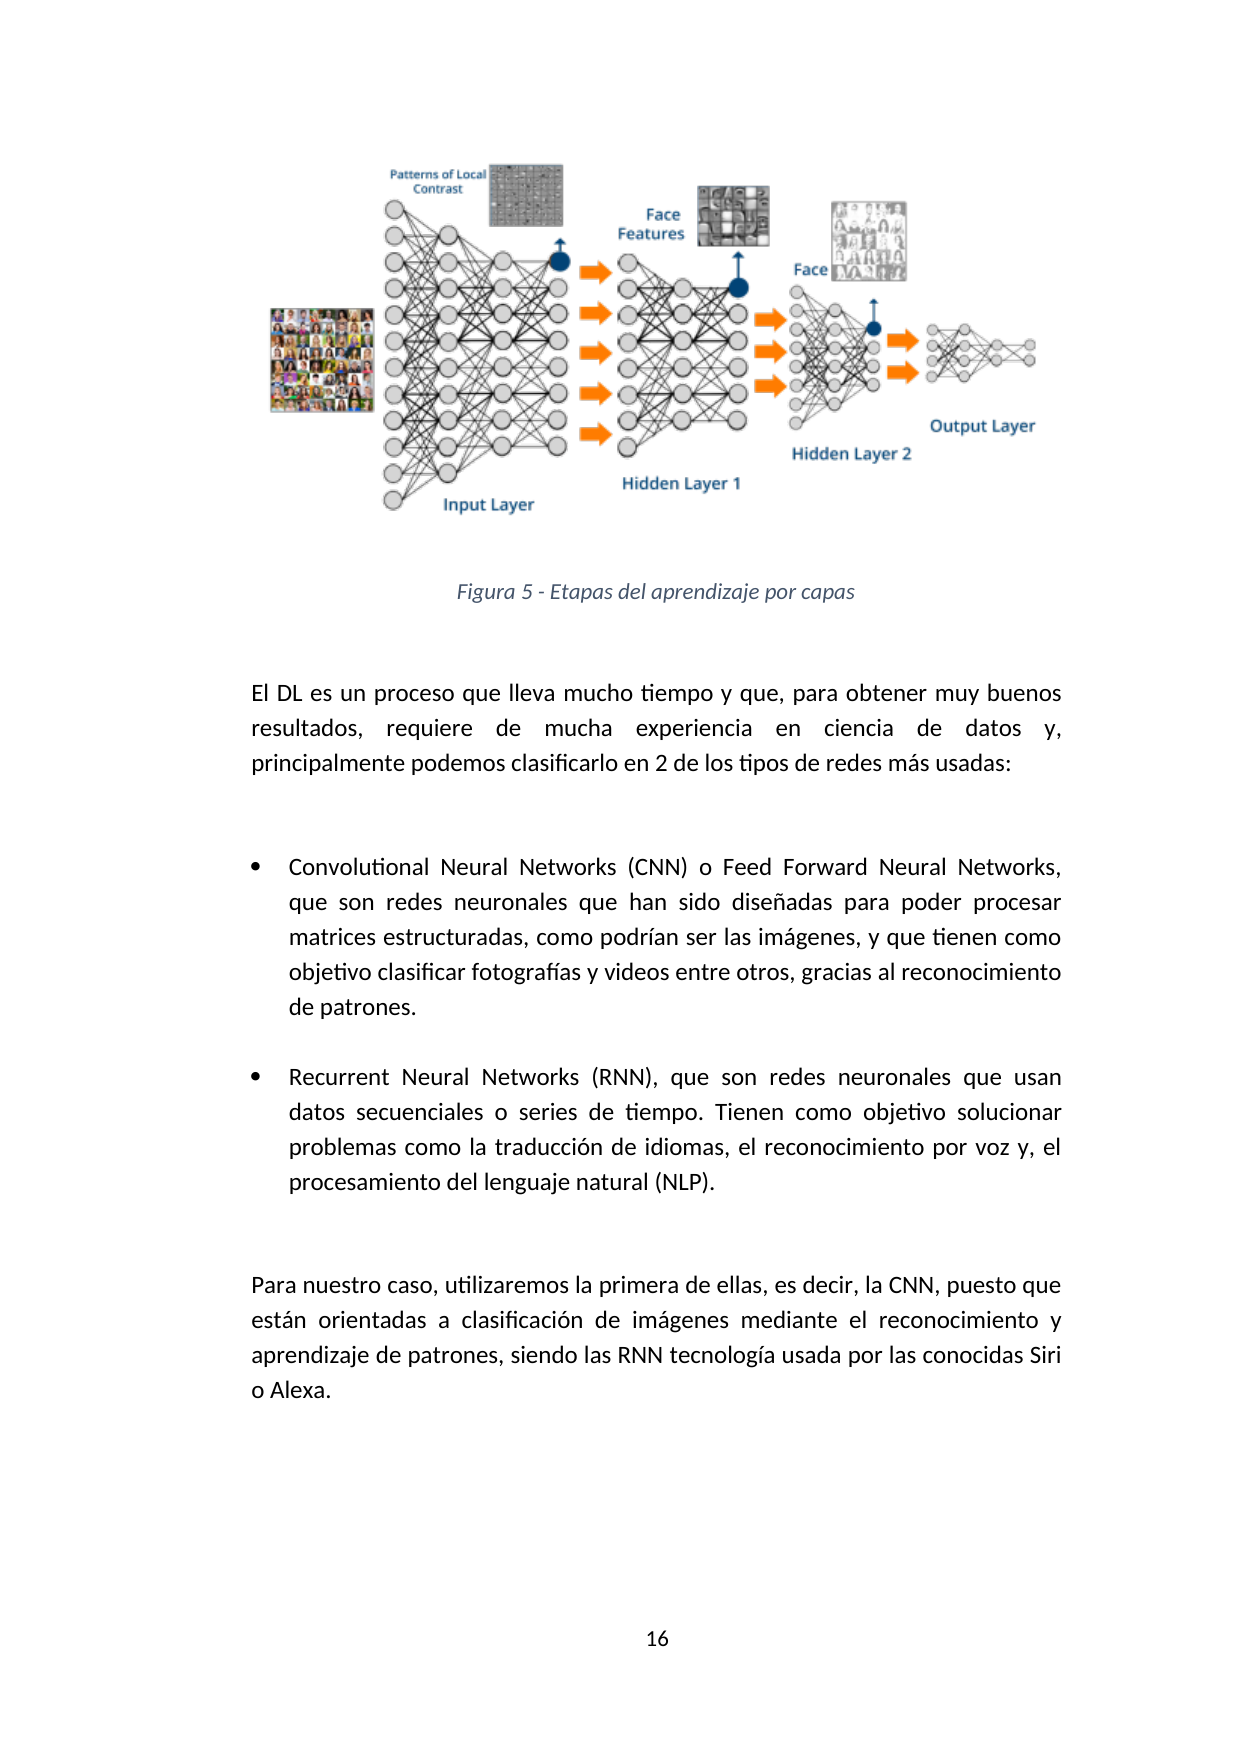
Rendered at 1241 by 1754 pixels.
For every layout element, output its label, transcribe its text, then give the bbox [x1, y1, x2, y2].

list Convolutional Neural Networks (CNN) o Feed Forward Neural Networks, que son redes neuronales que han sido diseñadas para poder procesar matrices estructuradas, como podrían ser las imágenes, y que tienen como objetivo clasificar fotografías y videos entre otros, gracias al reconocimiento de patrones. [251, 851, 1063, 1021]
list Recurrent Neural Networks (RNN), que son redes neuronales que usan datos secuenciales o series de tiempo. Tienen como objetivo solucionar problemas como la traducción de idiomas, el reconocimiento por voz y, el procesamiento del lenguaje natural (NLP). [251, 1061, 1063, 1196]
text El DL es un proceso que lleva mucho tiempo y que, para obtener muy buenos resultados, requiere de mucha experiencia en ciencia de datos y, principalmente podemos clasificarlo en 2 de los tipos de redes más usadas: [251, 677, 1063, 778]
text Para nuestro caso, utilizaremos la primera de ellas, es decir, la CNN, puesto que están orientadas a clasificación de imágenes mediante el reconocimiento y aprendizaje de patrones, siendo las RNN tecnología usada por las conocidas Siri o Alexa. [251, 1269, 1063, 1404]
picture [251, 147, 1049, 556]
text Figura 5 - Etapas del aprendizaje por capas [251, 577, 1063, 605]
